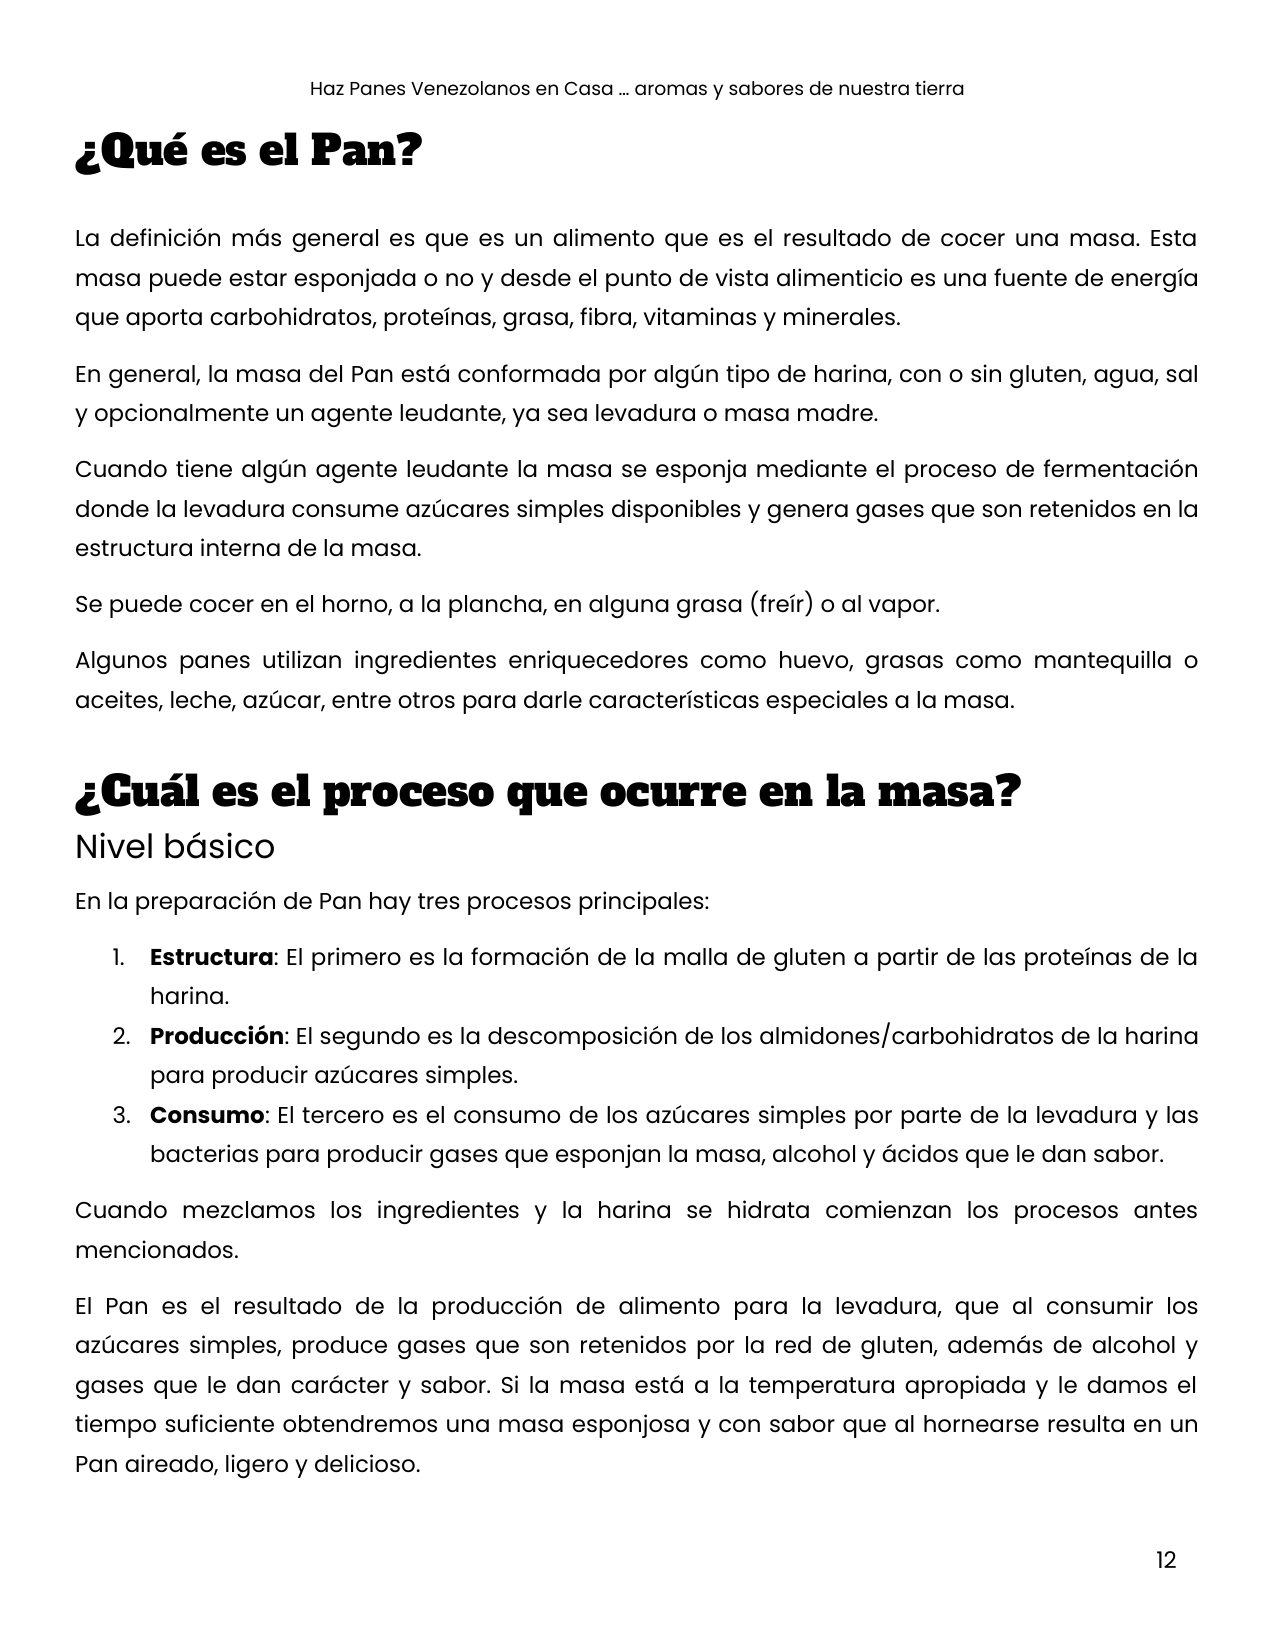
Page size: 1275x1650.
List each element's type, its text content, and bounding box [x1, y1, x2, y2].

text Cuando mezclamos los ingredientes y la harina se hidrata comienzan los procesos antes mencionados. [75, 1192, 1200, 1266]
subtitle ¿Cuál es el proceso que ocurre en la masa? [75, 763, 1200, 820]
list Producción: El segundo es la descomposición de los almidones/carbohidratos de la harina para producir azúcares simples. [112, 1018, 1200, 1092]
text La definición más general es que es un alimento que es el resultado de cocer una masa. Esta masa puede estar esponjada o no y desde el punto de vista alimenticio es una fuente de energía que aporta carbohidratos, proteínas, grasa, fibra, vitaminas y minerales. [75, 221, 1200, 334]
text Se puede cocer en el horno, a la plancha, en alguna grasa (freír) o al vapor. [75, 586, 1200, 621]
text En general, la masa del Pan está conformada por algún tipo de harina, con o sin gluten, agua, sal y opcionalmente un agente leudante, ya sea levadura o masa madre. [75, 356, 1200, 429]
subtitle ¿Qué es el Pan? [75, 122, 1200, 179]
text En la preparación de Pan hay tres procesos principales: [75, 883, 1200, 917]
text Algunos panes utilizan ingredientes enriquecedores como huevo, grasas como mantequilla o aceites, leche, azúcar, entre otros para darle características especiales a la masa. [75, 642, 1200, 716]
list Consumo: El tercero es el consumo de los azúcares simples por parte de la levadura y las bacterias para producir gases que esponjan la masa, alcohol y ácidos que le dan sabor. [112, 1097, 1200, 1171]
subtitle Nivel básico [75, 820, 1200, 870]
text El Pan es el resultado de la producción de alimento para la levadura, que al consumir los azúcares simples, produce gases que son retenidos por la red de gluten, además de alcohol y gases que le dan carácter y sabor. Si la masa está a la temperatura apropiada y le damos el tiempo suficiente obtendremos una masa esponjosa y con sabor que al hornearse resulta en un Pan aireado, ligero y delicioso. [75, 1288, 1200, 1480]
list Estructura: El primero es la formación de la malla de gluten a partir de las proteínas de la harina. [112, 939, 1200, 1013]
text Cuando tiene algún agente leudante la masa se esponja mediante el proceso de fermentación donde la levadura consume azúcares simples disponibles y genera gases que son retenidos en la estructura interna de la masa. [75, 451, 1200, 564]
